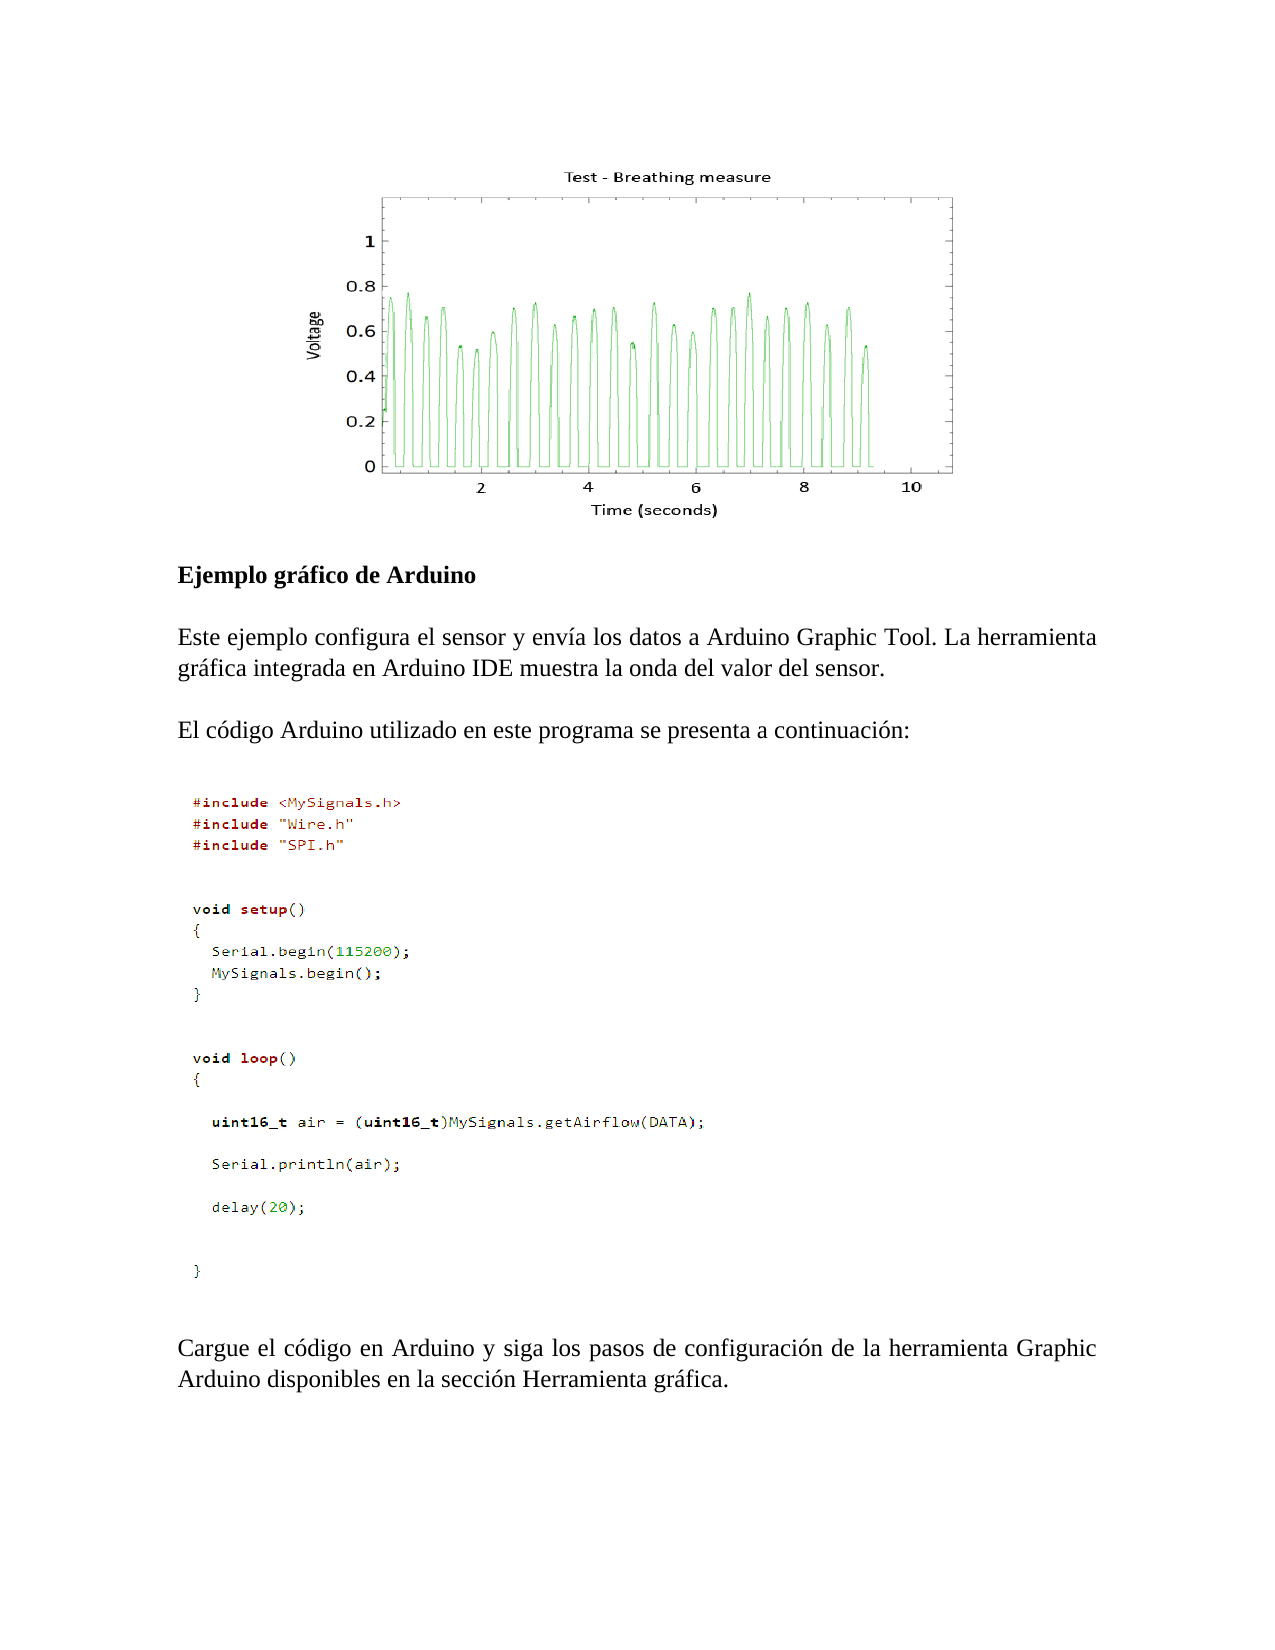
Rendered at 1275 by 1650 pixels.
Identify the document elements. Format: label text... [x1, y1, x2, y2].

list El código Arduino utilizado en este programa se presenta a continuación: [177, 716, 1098, 744]
list Ejemplo gráfico de Arduino [177, 560, 1098, 589]
picture [177, 777, 894, 1299]
picture [296, 147, 979, 527]
list Cargue el código en Arduino y siga los pasos de configuración de la herramienta Graphic Arduino disponibles en la sección Herramienta gráfica. [177, 1333, 1098, 1393]
list Este ejemplo configura el sensor y envía los datos a Arduino Graphic Tool. La herramienta gráfica integrada en Arduino IDE muestra la onda del valor del sensor. [177, 622, 1098, 682]
